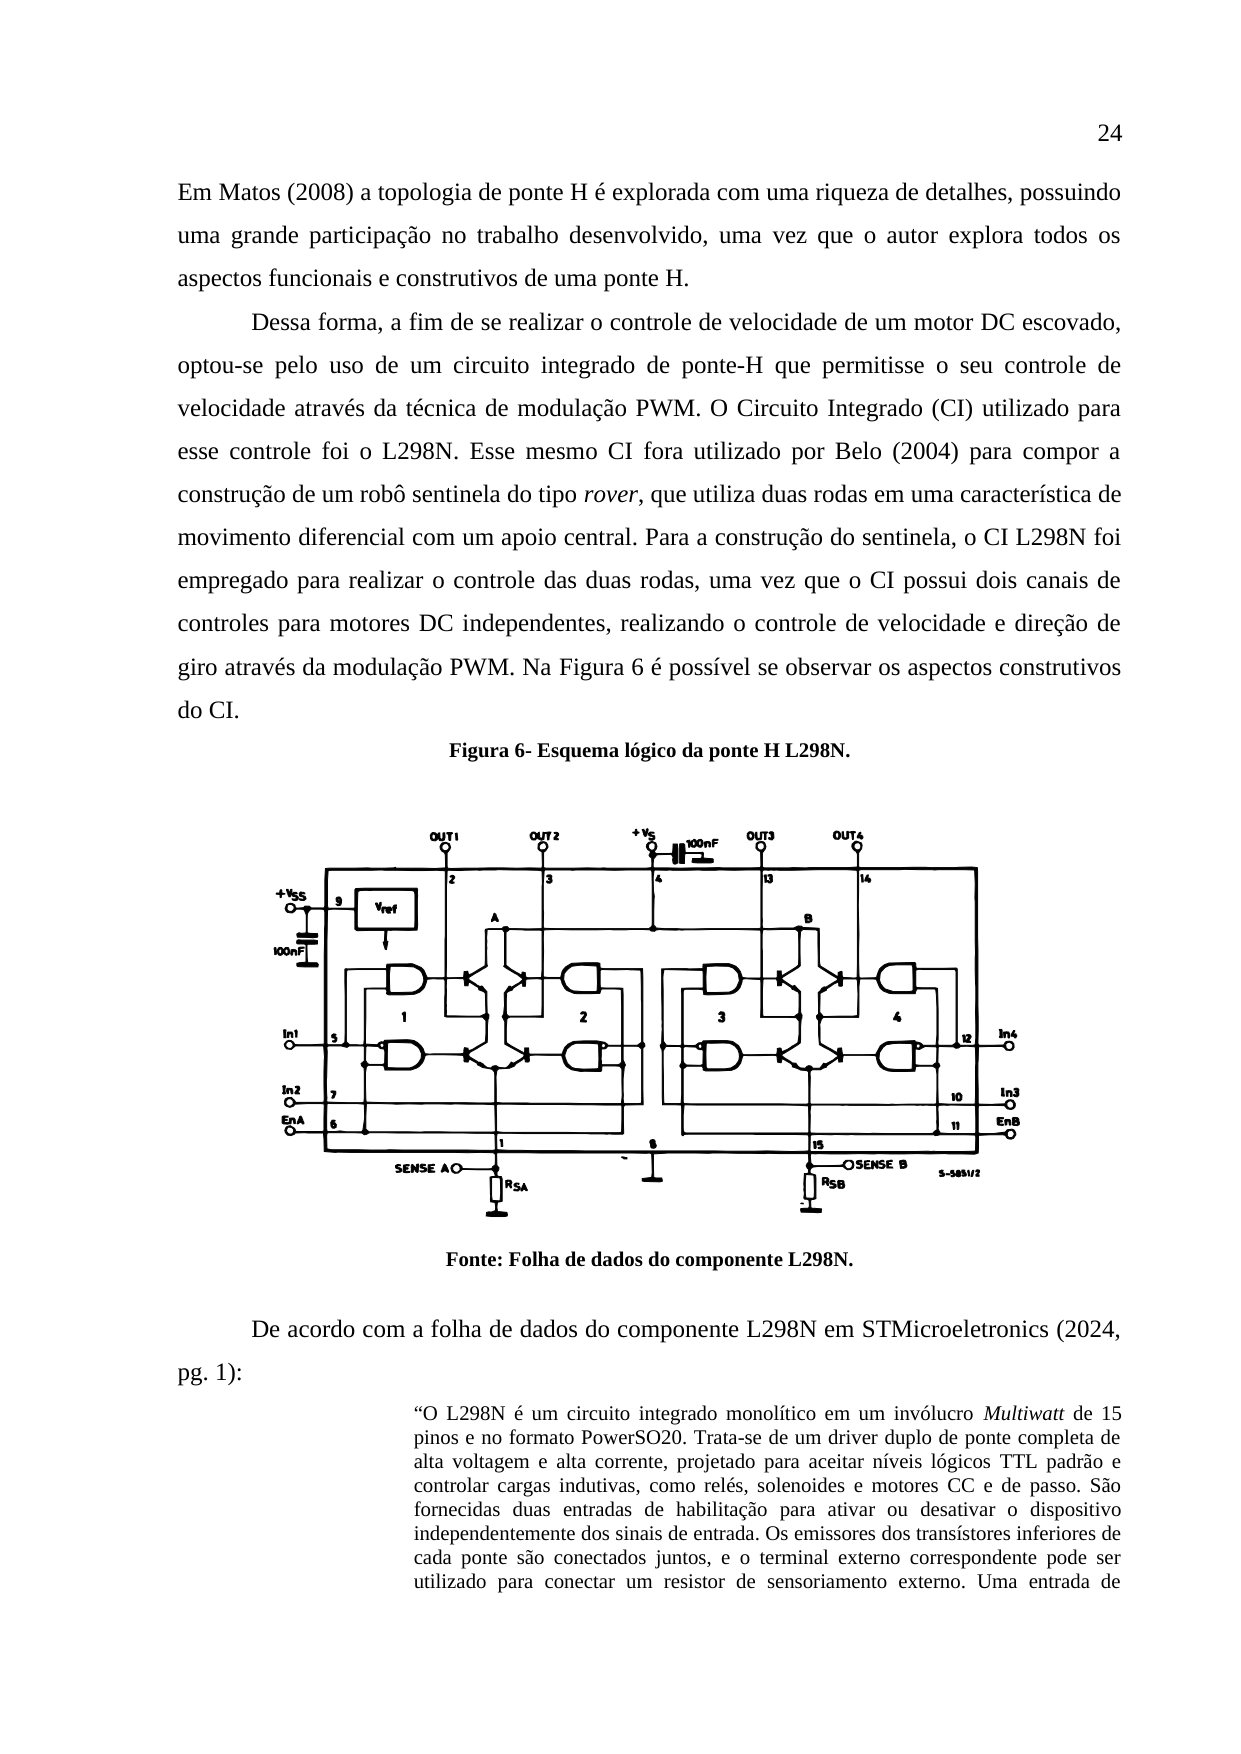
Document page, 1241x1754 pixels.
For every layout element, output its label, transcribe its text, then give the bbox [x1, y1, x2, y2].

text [177, 177, 1122, 292]
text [413, 1401, 1122, 1593]
text Dessa forma, a fim de se realizar o controle de velocidade de um motor DC escovado, optou-se pelo uso de um circuito integrado de ponte-H que permitisse o seu controle de velocidade através da técnica de modulação PWM. O Circuito Integrado (CI) utilizado para esse controle foi o L298N. Esse mesmo CI fora utilizado por Belo (2004) para compor a construção de um robô sentinela do tipo rover, que utiliza duas rodas em uma característica de movimento diferencial com um apoio central. Para a construção do sentinela, o CI L298N foi empregado para realizar o controle das duas rodas, uma vez que o CI possui dois canais de controles para motores DC independentes, realizando o controle de velocidade e direção de giro através da modulação PWM. Na Figura 6 é possível se observar os aspectos construtivos do CI. [177, 307, 1122, 723]
text Figura 6- Esquema lógico da ponte H L298N. [177, 738, 1122, 762]
picture [272, 780, 1027, 1233]
text Fonte: Folha de dados do componente L298N. [177, 1247, 1122, 1271]
text De acordo com a folha de dados do componente L298N em STMicroeletronics (2024, pg. 1): [177, 1314, 1122, 1386]
